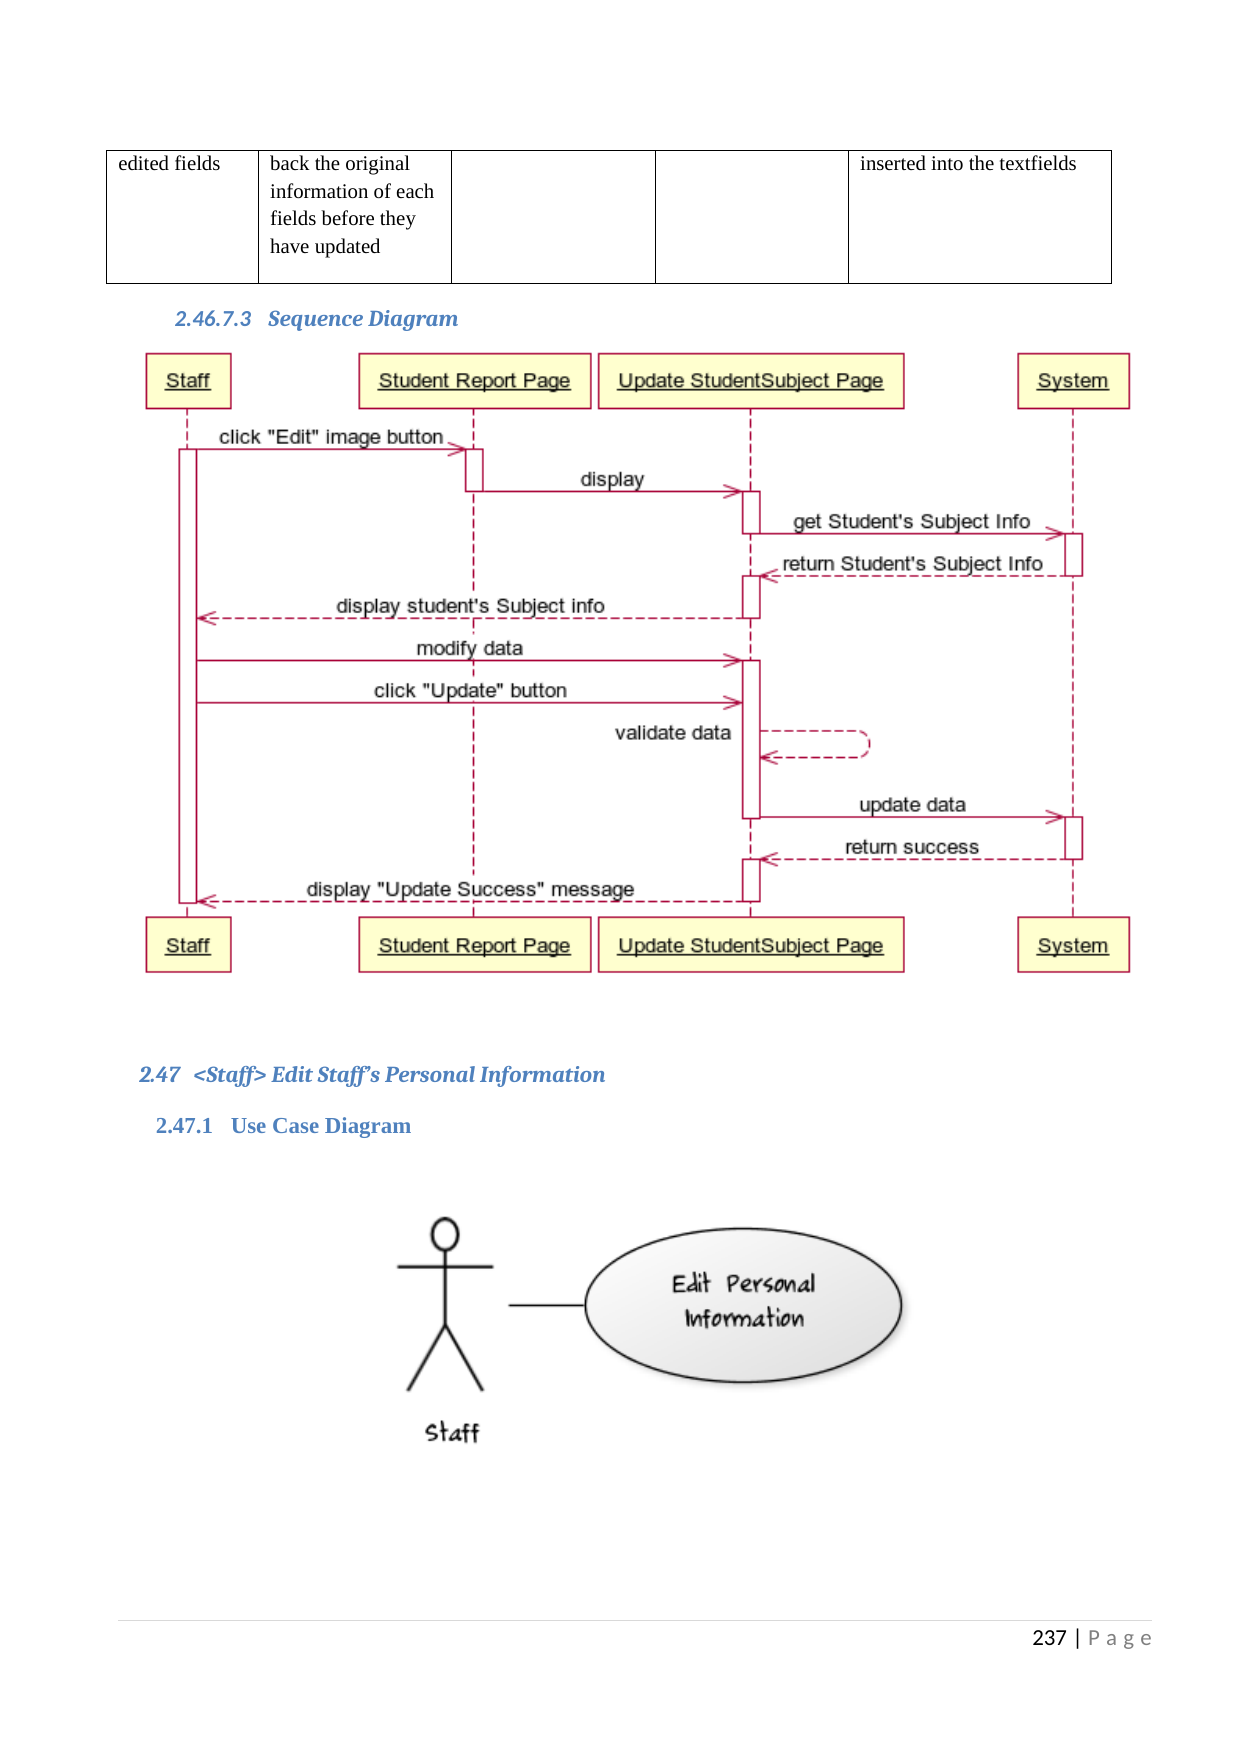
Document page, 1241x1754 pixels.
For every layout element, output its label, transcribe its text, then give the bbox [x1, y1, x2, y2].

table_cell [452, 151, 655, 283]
subtitle Sequence Diagram [174, 304, 1152, 332]
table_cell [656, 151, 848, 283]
picture [227, 1142, 1043, 1496]
picture [124, 336, 1145, 984]
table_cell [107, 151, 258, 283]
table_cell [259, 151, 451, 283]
subtitle <Staff> Edit Staff’s Personal Information [118, 1062, 1152, 1088]
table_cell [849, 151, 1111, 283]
subtitle Use Case Diagram [156, 1113, 1152, 1139]
